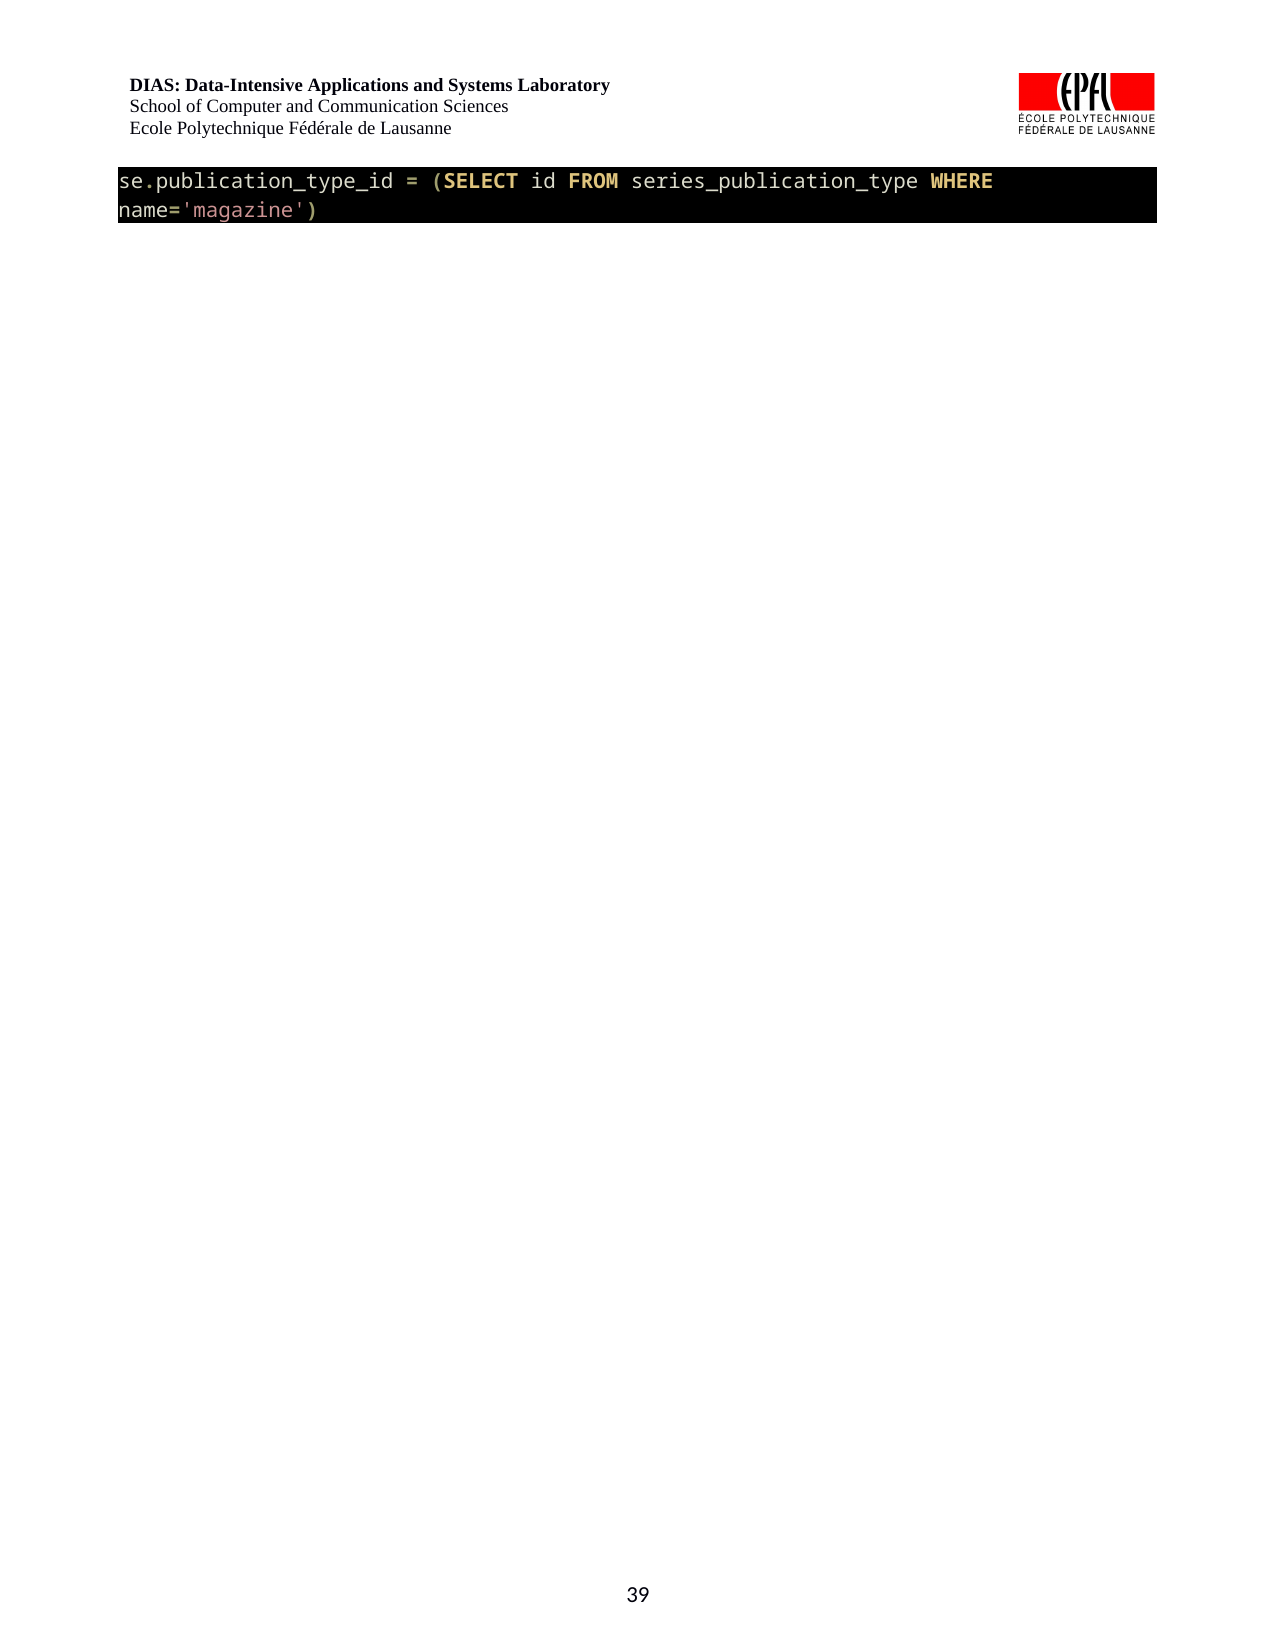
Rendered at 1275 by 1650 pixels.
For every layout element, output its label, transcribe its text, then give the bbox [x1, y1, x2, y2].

picture [1018, 73, 1156, 135]
text se.publication_type_id = (SELECT id FROM series_publication_type WHERE name='magazine') [318, 167, 1157, 223]
